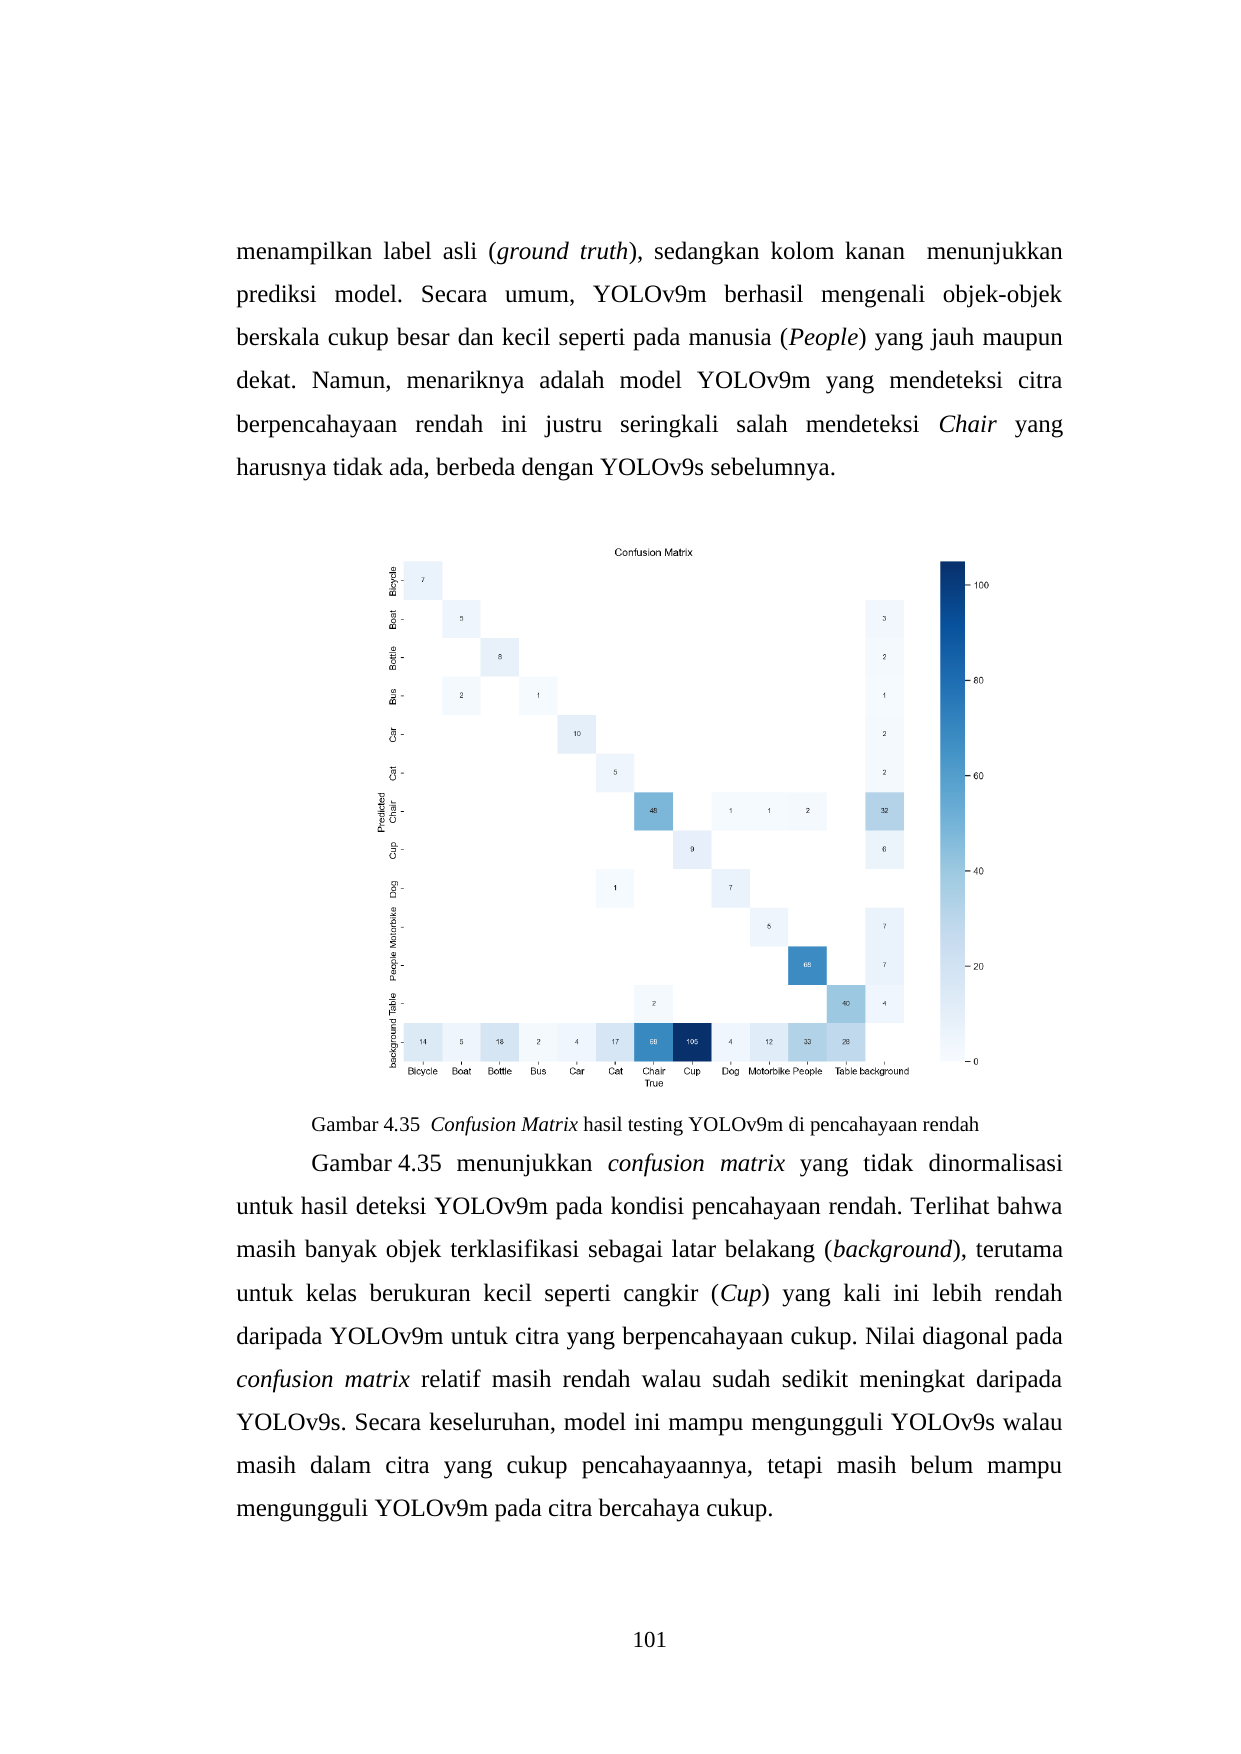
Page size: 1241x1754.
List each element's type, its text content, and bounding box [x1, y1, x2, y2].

text Gambar 4.35 menunjukkan confusion matrix yang tidak dinormalisasi untuk hasil deteksi YOLOv9m pada kondisi pencahayaan rendah. Terlihat bahwa masih banyak objek terklasifikasi sebagai latar belakang (background), terutama untuk kelas berukuran kecil seperti cangkir (Cup) yang kali ini lebih rendah daripada YOLOv9m untuk citra yang berpencahayaan cukup. Nilai diagonal pada confusion matrix relatif masih rendah walau sudah sedikit meningkat daripada YOLOv9s. Secara keseluruhan, model ini mampu mengungguli YOLOv9s walau masih dalam citra yang cukup pencahayaannya, tetapi masih belum mampu mengungguli YOLOv9m pada citra bercahaya cukup. [236, 1148, 1063, 1522]
picture [311, 538, 1060, 1099]
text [236, 236, 1063, 481]
text Gambar 4.35 Confusion Matrix hasil testing YOLOv9m di pencahayaan rendah [311, 1112, 1063, 1136]
